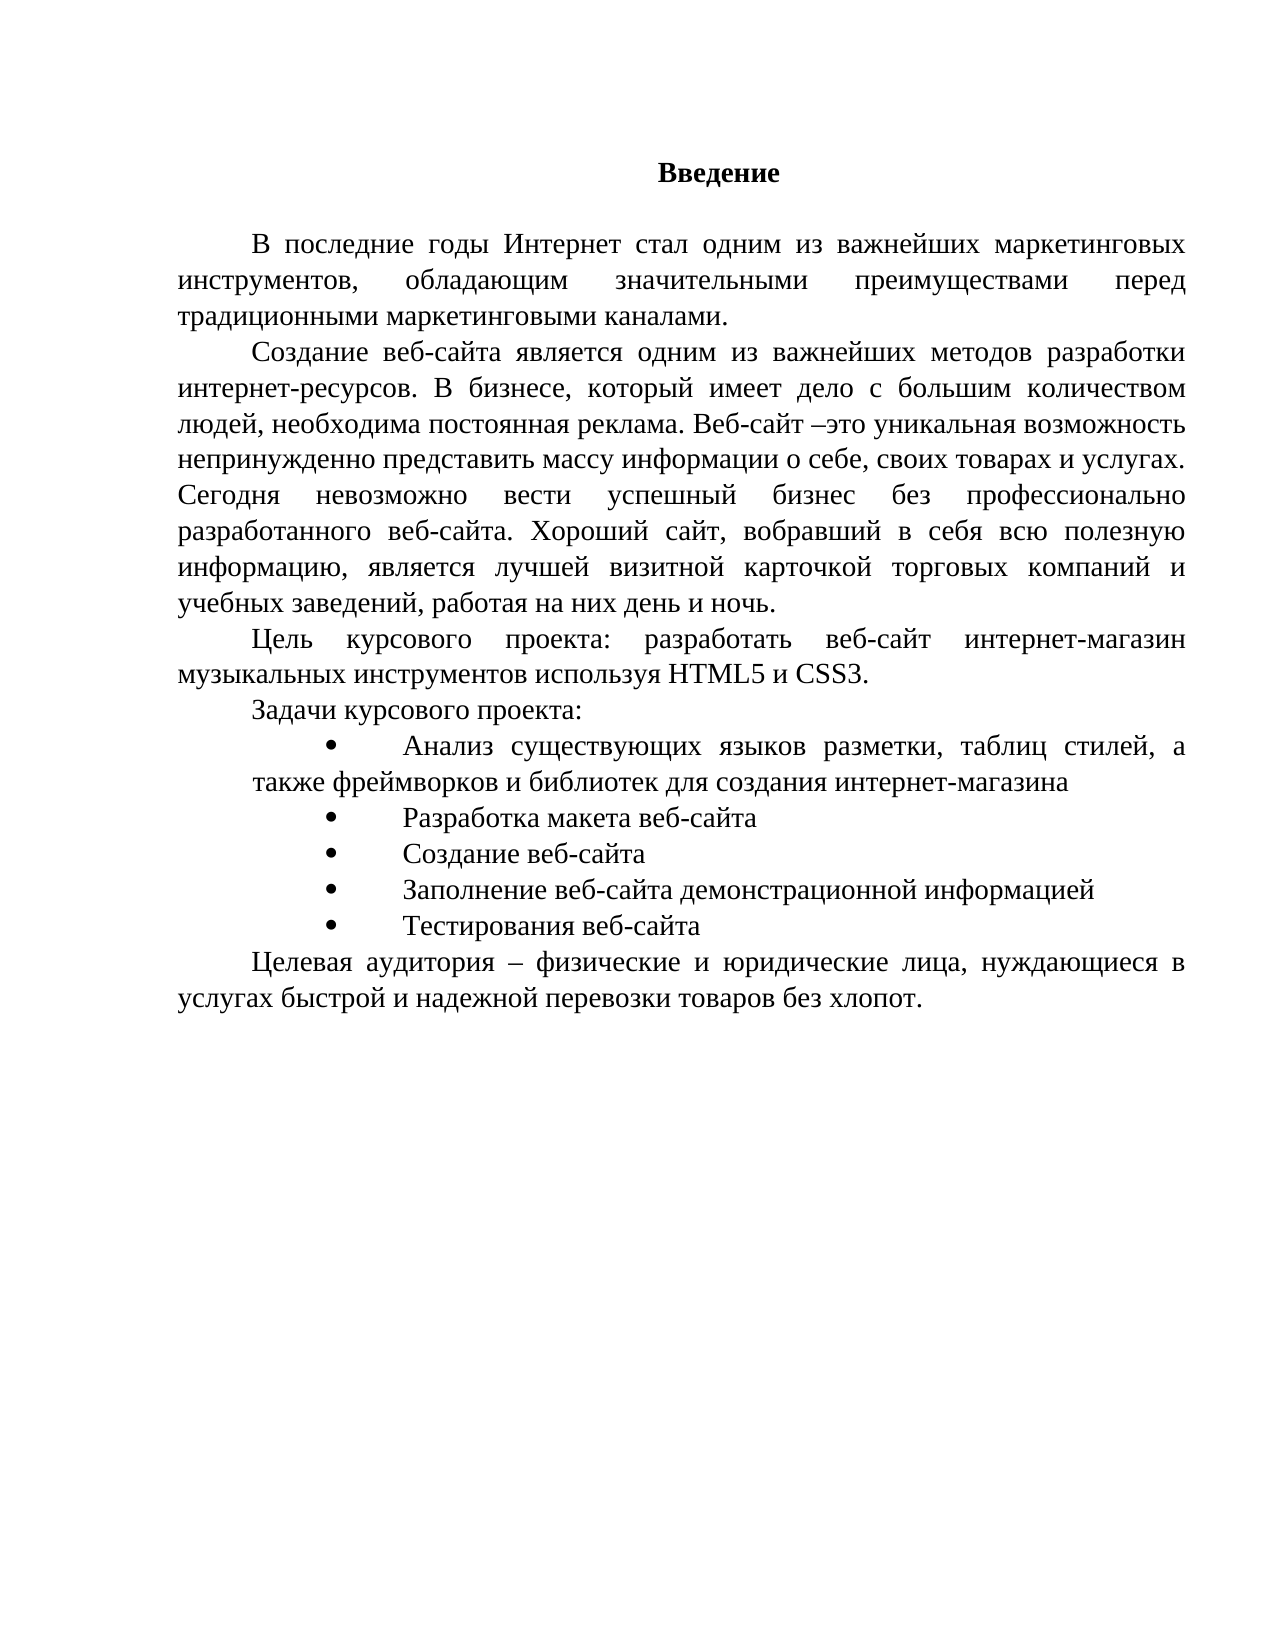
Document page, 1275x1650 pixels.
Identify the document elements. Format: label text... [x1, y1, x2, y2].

list Заполнение веб-сайта демонстрационной информацией [252, 872, 1186, 906]
text В последние годы Интернет стал одним из важнейших маркетинговых инструментов, обладающим значительными преимуществами перед традиционными маркетинговыми каналами. [177, 227, 1186, 332]
text Целевая аудитория – физические и юридические лица, нуждающиеся в услугах быстрой и надежной перевозки товаров без хлопот. [177, 944, 1186, 1013]
list Анализ существующих языков разметки, таблиц стилей, а также фреймворков и библиотек для создания интернет-магазина [252, 728, 1186, 798]
text Создание веб-сайта является одним из важнейших методов разработки интернет-ресурсов. В бизнесе, который имеет дело с большим количеством людей, необходима постоянная реклама. Веб-сайт –это уникальная возможность непринужденно представить массу информации о себе, своих товарах и услугах. Сегодня невозможно вести успешный бизнес без профессионально разработанного веб-сайта. Хороший сайт, вобравший в себя всю полезную информацию, является лучшей визитной карточкой торговых компаний и учебных заведений, работая на них день и ночь. [177, 334, 1186, 618]
text Цель курсового проекта: разработать веб-сайт интернет-магазин музыкальных инструментов используя HTML5 и CSS3. [177, 621, 1186, 690]
list Разработка макета веб-сайта [252, 800, 1186, 834]
list Тестирования веб-сайта [252, 908, 1186, 942]
text Введение [177, 156, 1186, 189]
list Создание веб-сайта [252, 836, 1186, 870]
text Задачи курсового проекта: [177, 692, 1186, 726]
